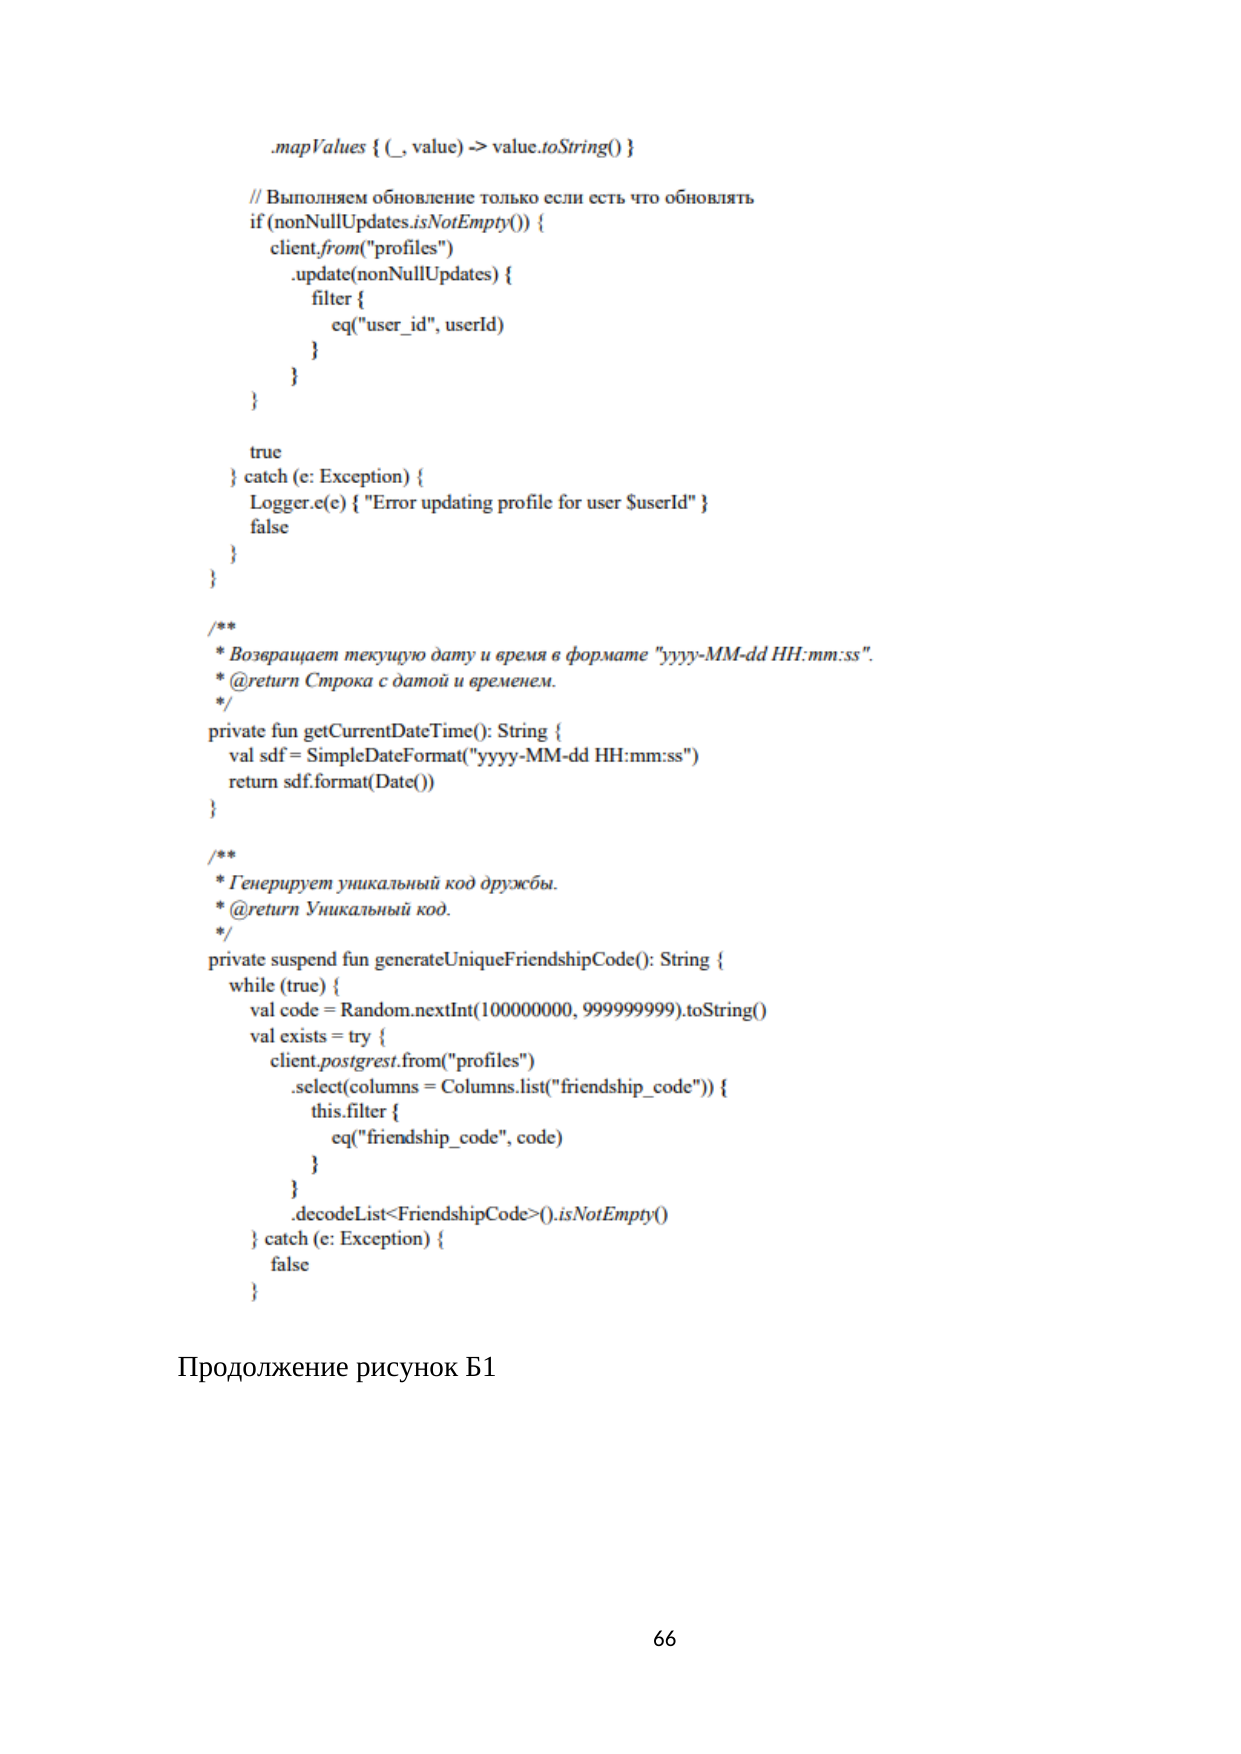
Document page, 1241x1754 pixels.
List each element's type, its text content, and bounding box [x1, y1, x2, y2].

picture [177, 118, 1013, 1331]
text Продолжение рисунок Б1 [177, 1349, 1152, 1383]
